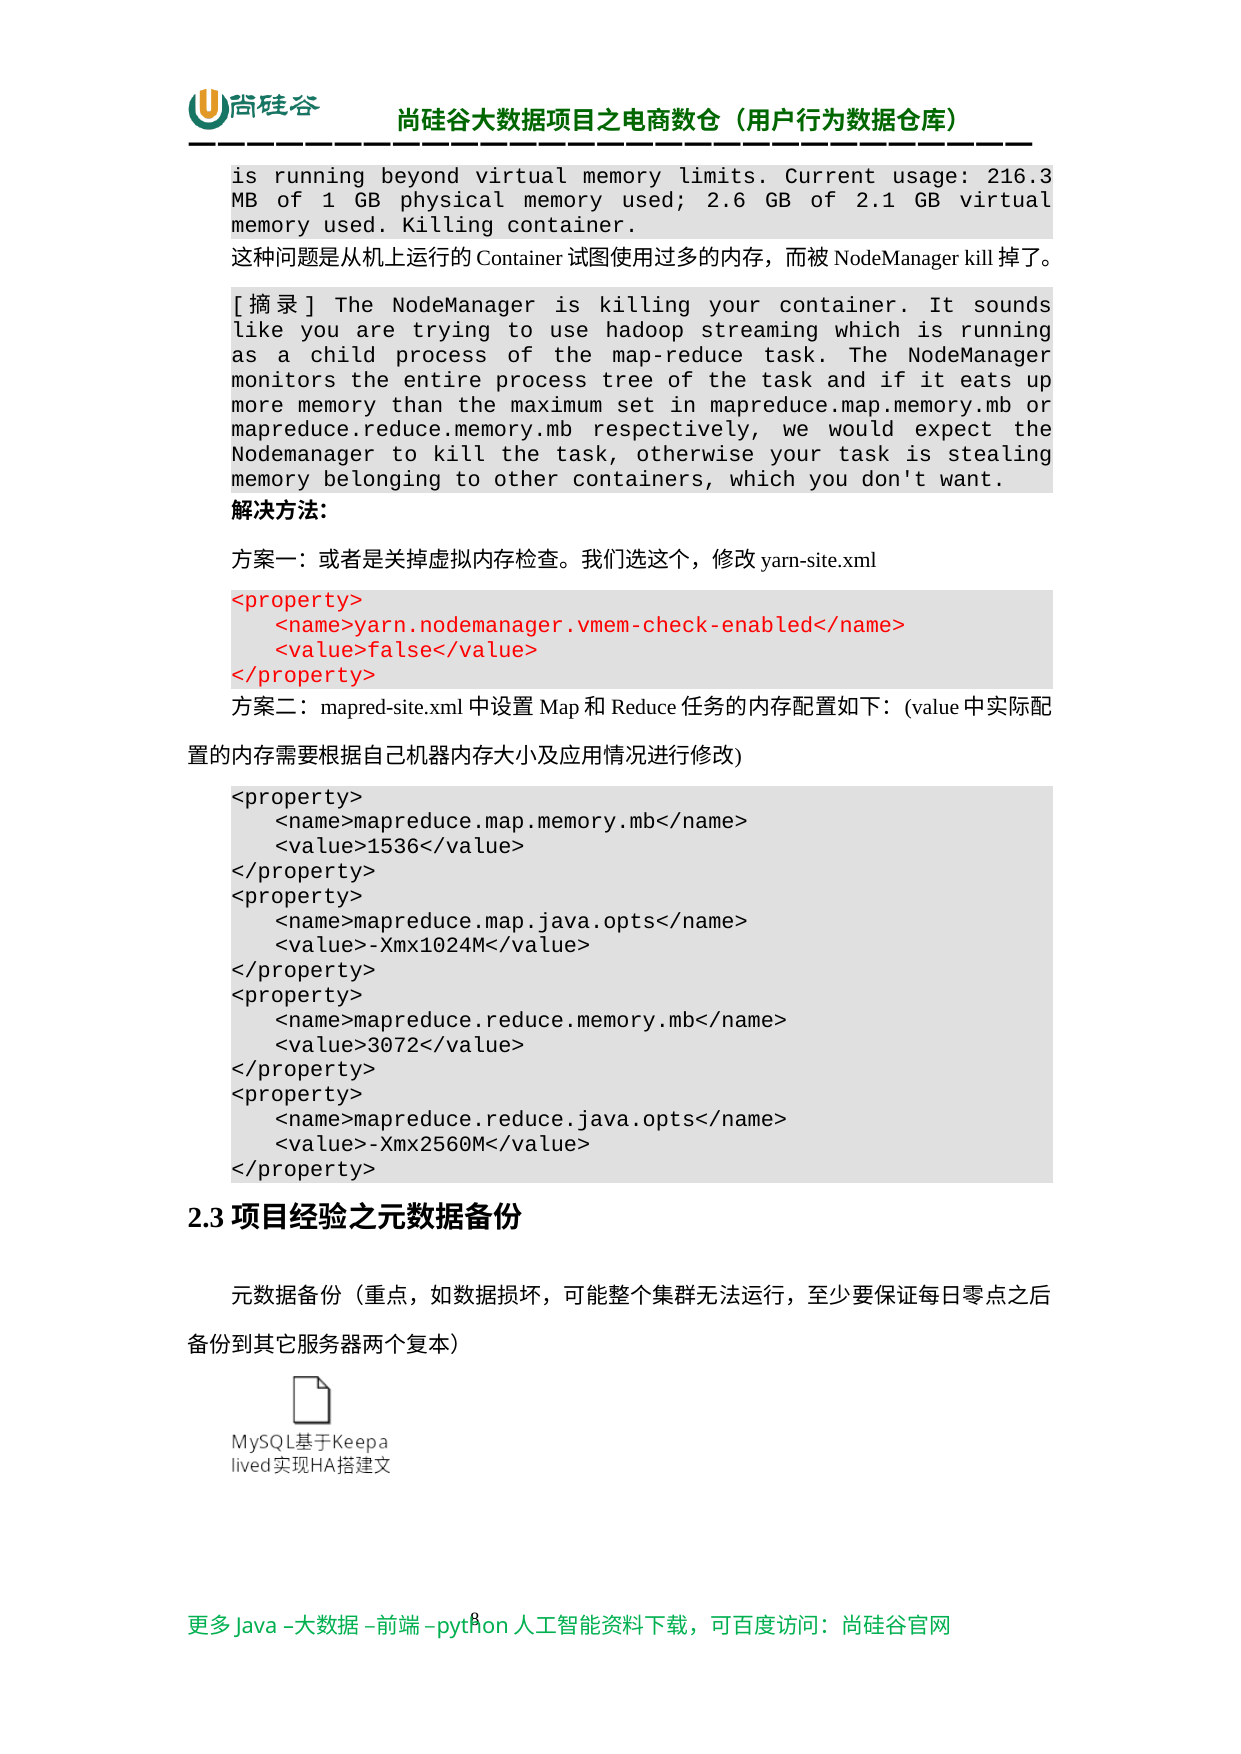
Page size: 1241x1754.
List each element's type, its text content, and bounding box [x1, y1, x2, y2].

text <property> [231, 786, 1053, 811]
text <name>yarn.nodemanager.vmem-check-enabled</name> [231, 614, 1053, 639]
text <value>1536</value> [231, 836, 1053, 860]
text <name>mapreduce.map.memory.mb</name> [231, 811, 1053, 836]
text </property> [231, 860, 1053, 885]
text </property> [231, 664, 1053, 689]
text <property> [231, 1083, 1053, 1108]
text <property> [231, 885, 1053, 910]
text <value>-Xmx1024M</value> [231, 935, 1053, 959]
text <property> [231, 590, 1053, 614]
text 方案二：mapred-site.xml中设置Map和Reduce任务的内存配置如下：(value中实际配置的内存需要根据自己机器内存大小及应用情况进行修改) [187, 689, 1053, 770]
text <value>3072</value> [231, 1034, 1053, 1059]
text <name>mapreduce.map.java.opts</name> [231, 910, 1053, 935]
text 方案一：或者是关掉虚拟内存检查。我们选这个，修改yarn-site.xml [187, 541, 1053, 574]
text </property> [231, 1158, 1053, 1183]
text 这种问题是从机上运行的Container试图使用过多的内存，而被NodeManager kill掉了。 [187, 239, 1053, 272]
subtitle 2.3 项目经验之元数据备份 [187, 1183, 1053, 1248]
text 解决方法： [187, 493, 1053, 526]
text <property> [231, 984, 1053, 1009]
text <value>false</value> [231, 639, 1053, 664]
text <name>mapreduce.reduce.memory.mb</name> [231, 1009, 1053, 1034]
picture [187, 88, 320, 130]
text <value>-Xmx2560M</value> [231, 1133, 1053, 1158]
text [231, 165, 1053, 239]
text </property> [231, 1059, 1053, 1083]
text </property> [231, 959, 1053, 984]
text 元数据备份（重点，如数据损坏，可能整个集群无法运行，至少要保证每日零点之后备份到其它服务器两个复本） [187, 1278, 1053, 1359]
text <name>mapreduce.reduce.java.opts</name> [231, 1108, 1053, 1133]
text [摘录] The NodeManager is killing your container. It sounds like you are trying to use hadoop streaming which is running as a child process of the map-reduce task. The NodeManager monitors the entire process tree of the task and if it eats up more memory than the maximum set in mapreduce.map.memory.mb or mapreduce.reduce.memory.mb respectively, we would expect the Nodemanager to kill the task, otherwise your task is stealing memory belonging to other containers, which you don't want. [231, 287, 1053, 493]
